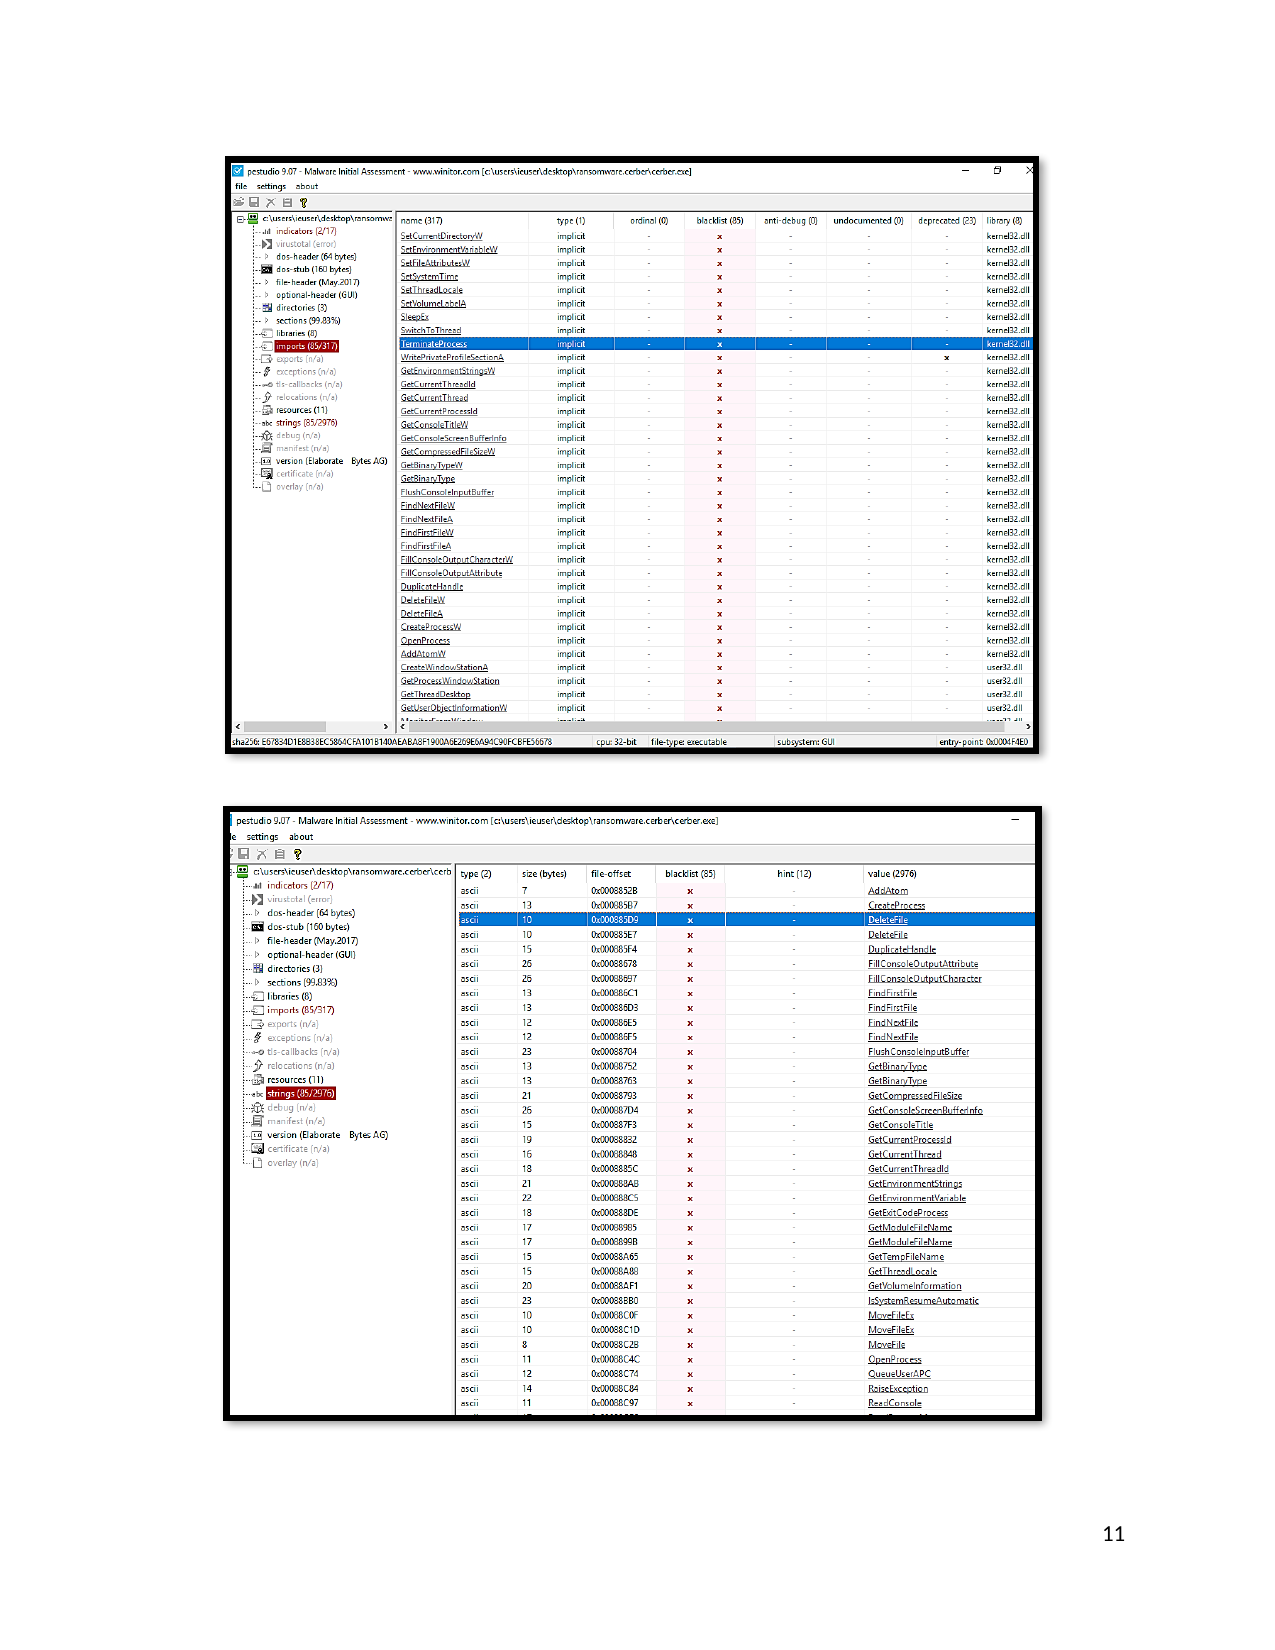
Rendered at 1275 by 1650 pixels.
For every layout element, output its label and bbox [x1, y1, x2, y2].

picture [231, 163, 1033, 748]
picture [230, 812, 1035, 1415]
